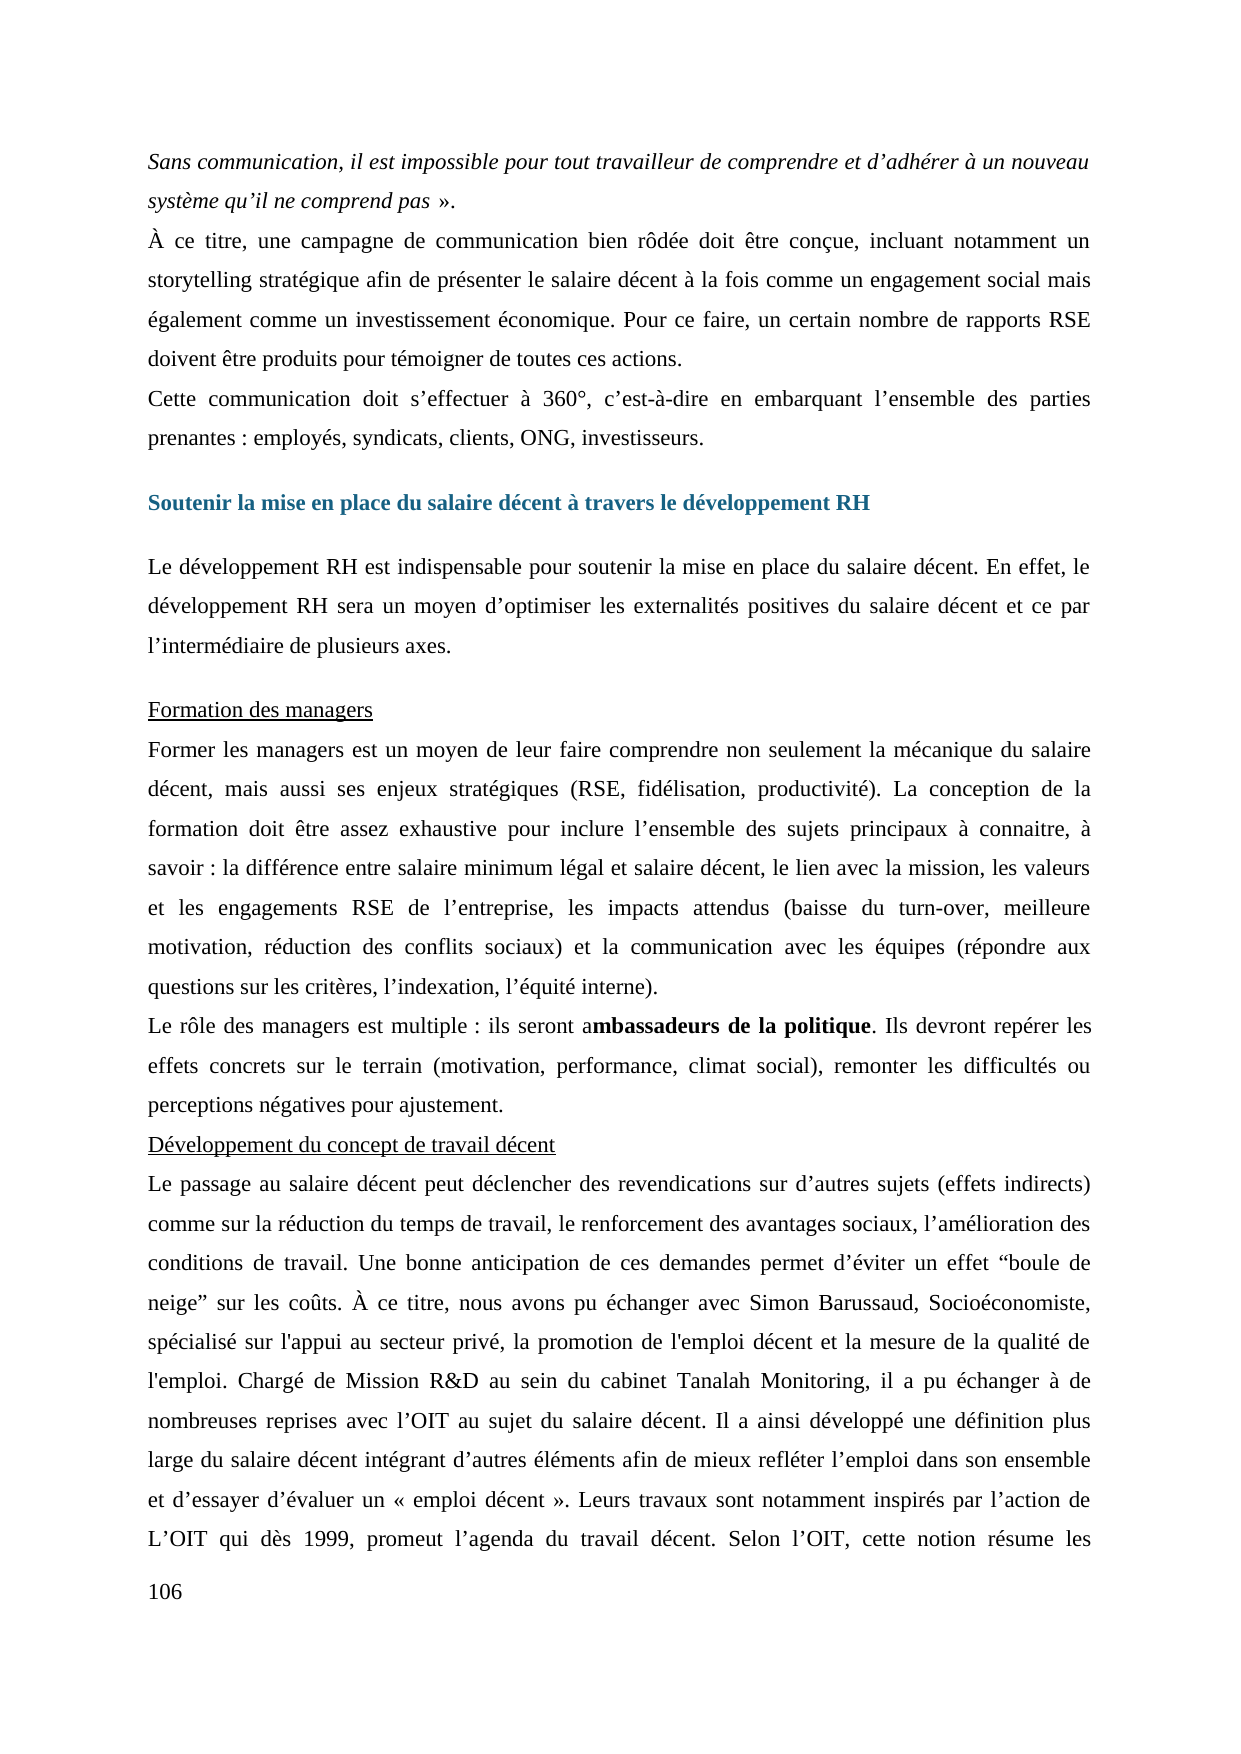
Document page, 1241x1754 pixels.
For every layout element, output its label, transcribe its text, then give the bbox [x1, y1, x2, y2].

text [148, 148, 1092, 213]
text Formation des managers [148, 696, 1092, 723]
text Le rôle des managers est multiple : ils seront ambassadeurs de la politique. Ils devront repérer les effets concrets sur le terrain (motivation, performance, climat social), remonter les difficultés ou perceptions négatives pour ajustement. [148, 1012, 1092, 1118]
text Cette communication doit s’effectuer à 360°, c’est-à-dire en embarquant l’ensemble des parties prenantes : employés, syndicats, clients, ONG, investisseurs. [148, 384, 1092, 450]
text Développement du concept de travail décent [148, 1131, 1092, 1157]
text Le développement RH est indispensable pour soutenir la mise en place du salaire décent. En effet, le développement RH sera un moyen d’optimiser les externalités positives du salaire décent et ce par l’intermédiaire de plusieurs axes. [148, 553, 1092, 658]
text Former les managers est un moyen de leur faire comprendre non seulement la mécanique du salaire décent, mais aussi ses enjeux stratégiques (RSE, fidélisation, productivité). La conception de la formation doit être assez exhaustive pour inclure l’ensemble des sujets principaux à connaitre, à savoir : la différence entre salaire minimum légal et salaire décent, le lien avec la mission, les valeurs et les engagements RSE de l’entreprise, les impacts attendus (baisse du turn-over, meilleure motivation, réduction des conflits sociaux) et la communication avec les équipes (répondre aux questions sur les critères, l’indexation, l’équité interne). [148, 736, 1092, 999]
text À ce titre, une campagne de communication bien rôdée doit être conçue, incluant notamment un storytelling stratégique afin de présenter le salaire décent à la fois comme un engagement social mais également comme un investissement économique. Pour ce faire, un certain nombre de rapports RSE doivent être produits pour témoigner de toutes ces actions. [148, 227, 1092, 371]
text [148, 1170, 1092, 1552]
subtitle Soutenir la mise en place du salaire décent à travers le développement RH [148, 488, 1092, 515]
